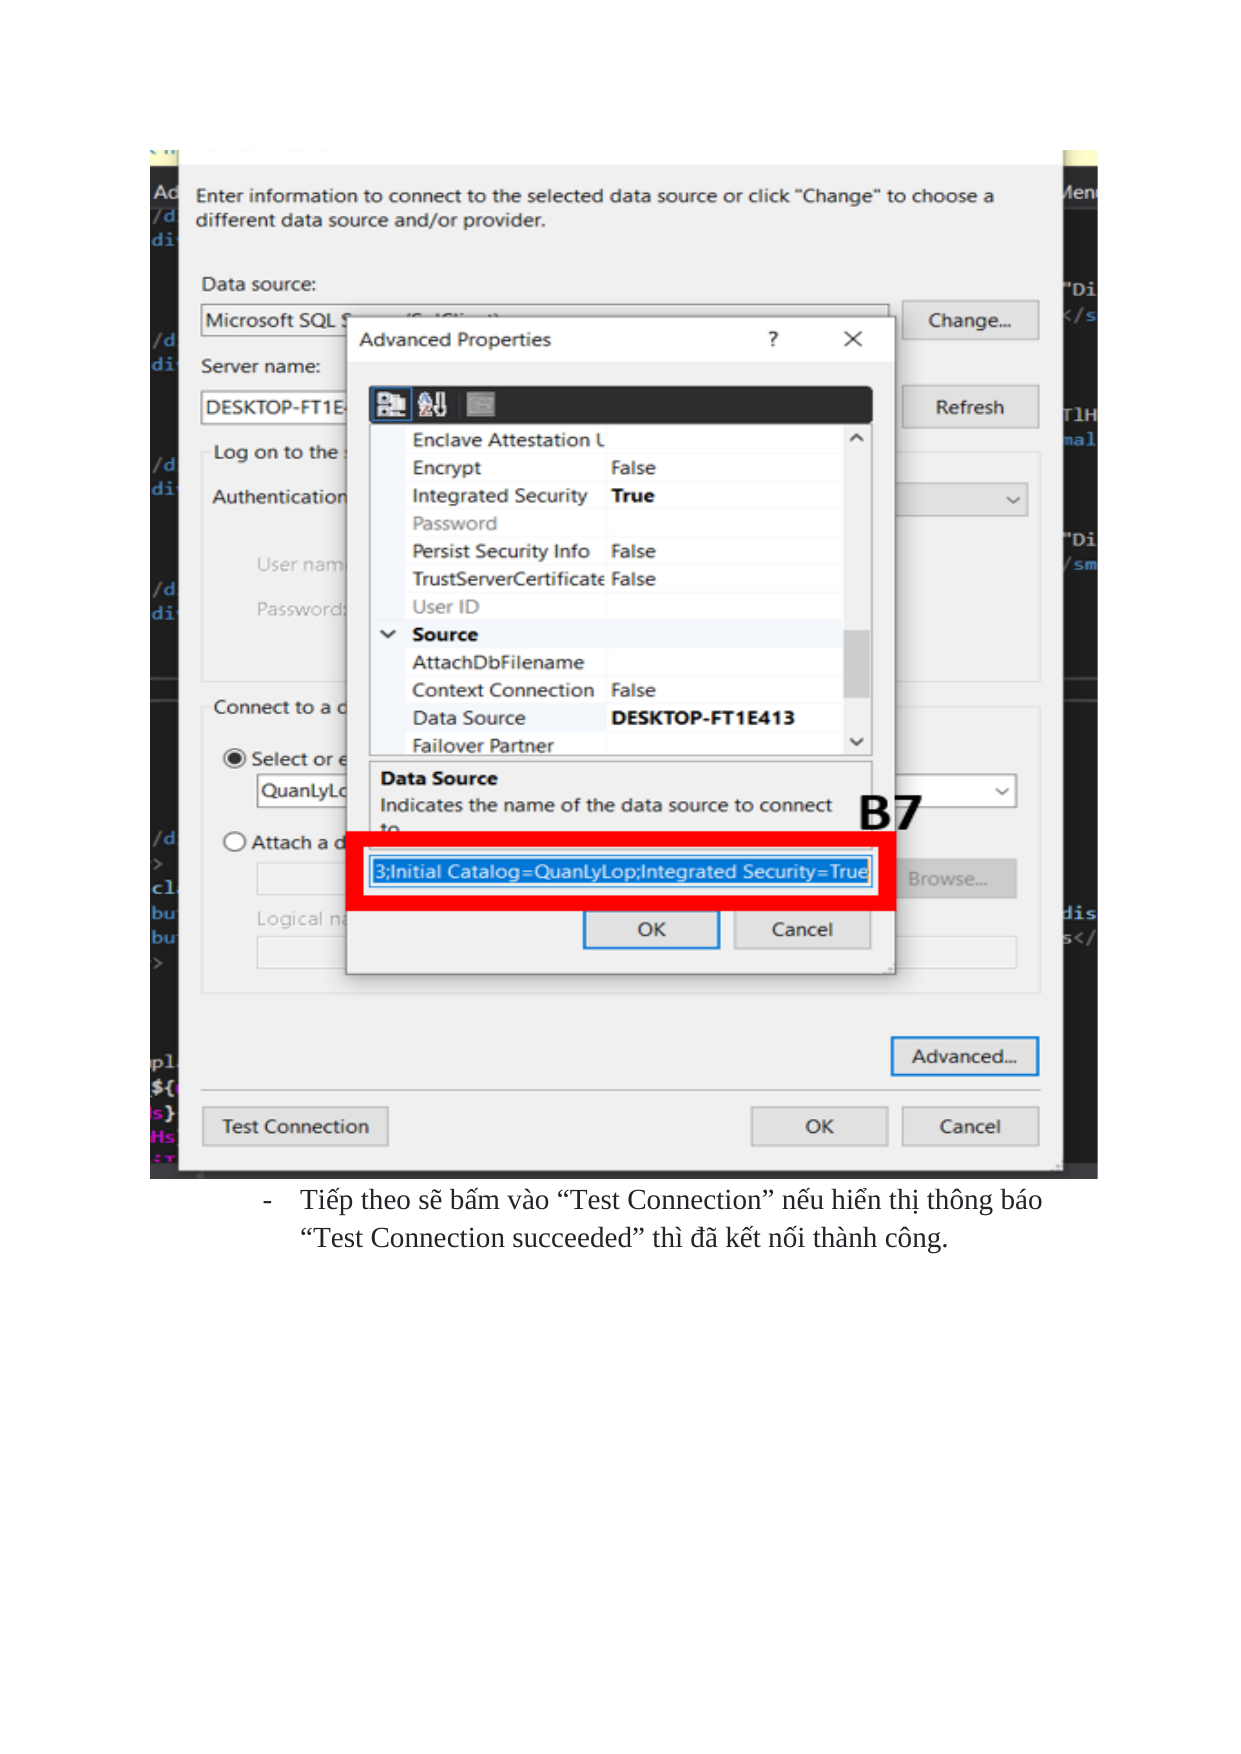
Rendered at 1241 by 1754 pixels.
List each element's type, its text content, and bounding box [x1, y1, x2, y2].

picture [150, 150, 1098, 1179]
list Tiếp theo sẽ bấm vào “Test Connection” nếu hiển thị thông báo “Test Connection succeeded” thì đã kết nối thành công. [262, 1182, 1090, 1254]
